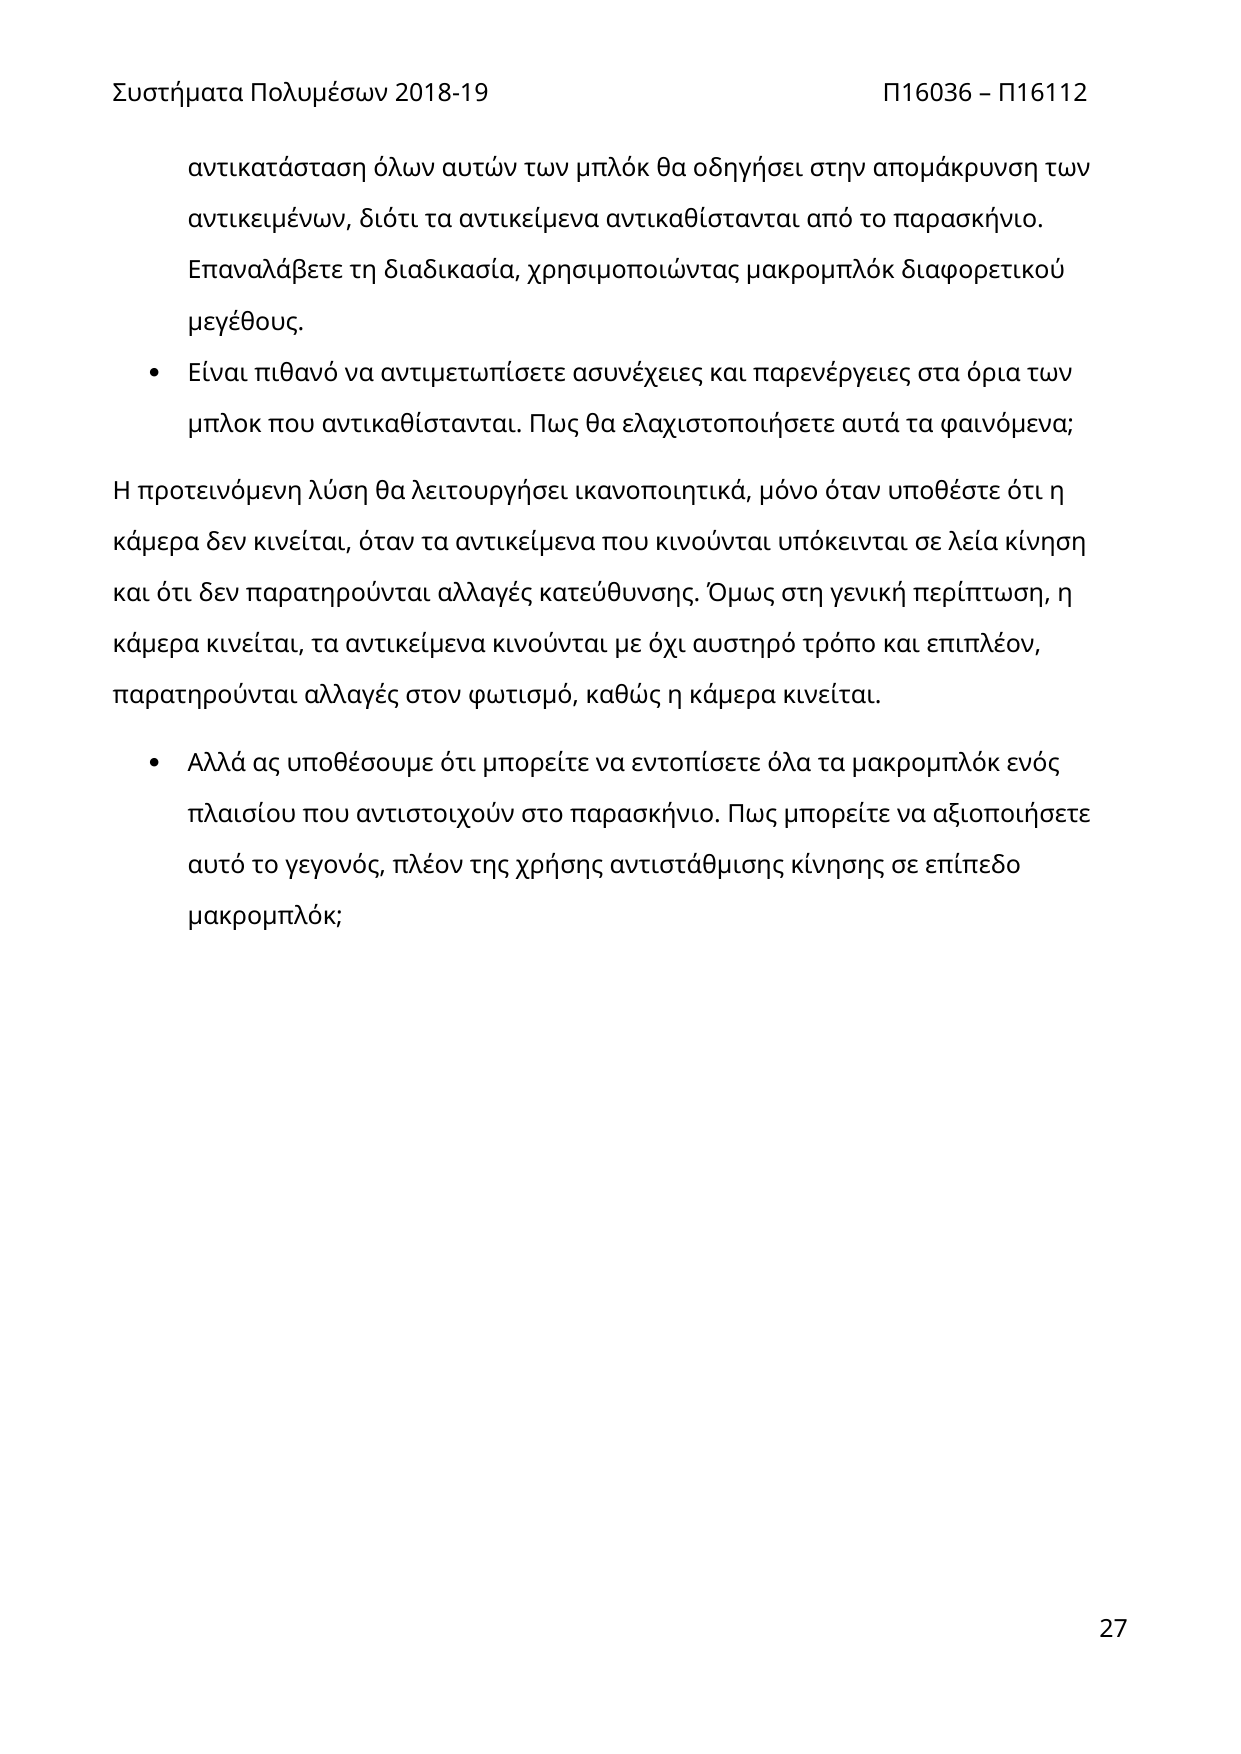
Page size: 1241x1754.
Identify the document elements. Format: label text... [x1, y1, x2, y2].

text Η προτεινόμενη λύση θα λειτουργήσει ικανοποιητικά, μόνο όταν υποθέστε ότι η κάμερα δεν κινείται, όταν τα αντικείμενα που κινούνται υπόκεινται σε λεία κίνηση και ότι δεν παρατηρούνται αλλαγές κατεύθυνσης. Όμως στη γενική περίπτωση, η κάμερα κινείται, τα αντικείμενα κινούνται με όχι αυστηρό τρόπο και επιπλέον, παρατηρούνται αλλαγές στον φωτισμό, καθώς η κάμερα κινείται. [112, 473, 1128, 711]
list Είναι πιθανό να αντιμετωπίσετε ασυνέχειες και παρενέργειες στα όρια των μπλοκ που αντικαθίστανται. Πως θα ελαχιστοποιήσετε αυτά τα φαινόμενα; [150, 354, 1128, 439]
list Αλλά ας υποθέσουμε ότι μπορείτε να εντοπίσετε όλα τα μακρομπλόκ ενός πλαισίου που αντιστοιχούν στο παρασκήνιο. Πως μπορείτε να αξιοποιήσετε αυτό το γεγονός, πλέον της χρήσης αντιστάθμισης κίνησης σε επίπεδο μακρομπλόκ; [150, 745, 1128, 932]
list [150, 150, 1128, 337]
